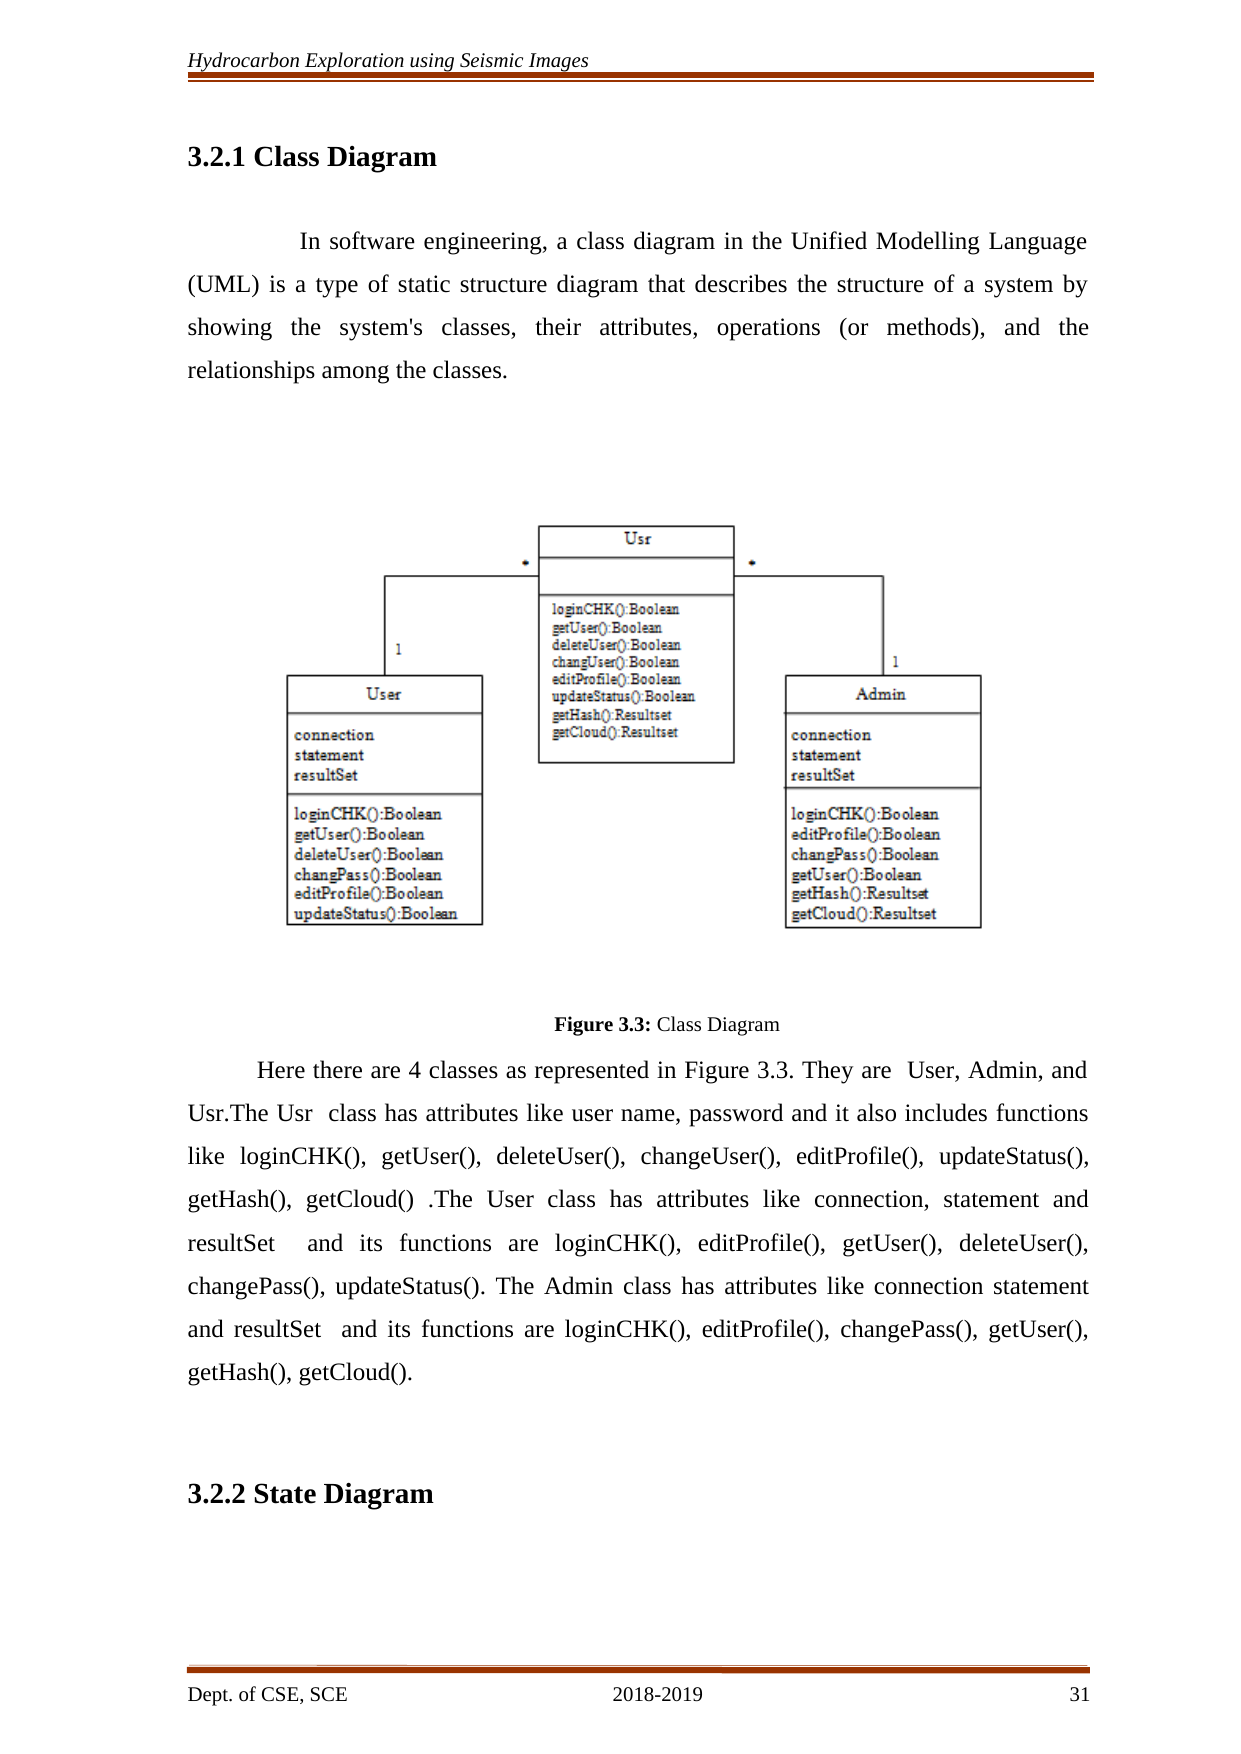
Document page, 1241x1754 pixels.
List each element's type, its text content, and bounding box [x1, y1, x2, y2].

text Here there are 4 classes as represented in Figure 3.3. They are User, Admin, and Usr.The Usr class has attributes like user name, password and it also includes functions like loginCHK(), getUser(), deleteUser(), changeUser(), editProfile(), updateStatus(), getHash(), getCloud() .The User class has attributes like connection, statement and resultSet and its functions are loginCHK(), editProfile(), getUser(), deleteUser(), changePass(), updateStatus(). The Admin class has attributes like connection statement and resultSet and its functions are loginCHK(), editProfile(), changePass(), getUser(), getHash(), getCloud(). [187, 1055, 1090, 1386]
text In software engineering, a class diagram in the Unified Modelling Language (UML) is a type of static structure diagram that describes the structure of a system by showing the system's classes, their attributes, operations (or methods), and the relationships among the classes. [187, 226, 1090, 384]
text 3.2.2 State Diagram [187, 1477, 1090, 1510]
picture [249, 421, 1004, 980]
text 3.2.1 Class Diagram [187, 139, 1090, 172]
